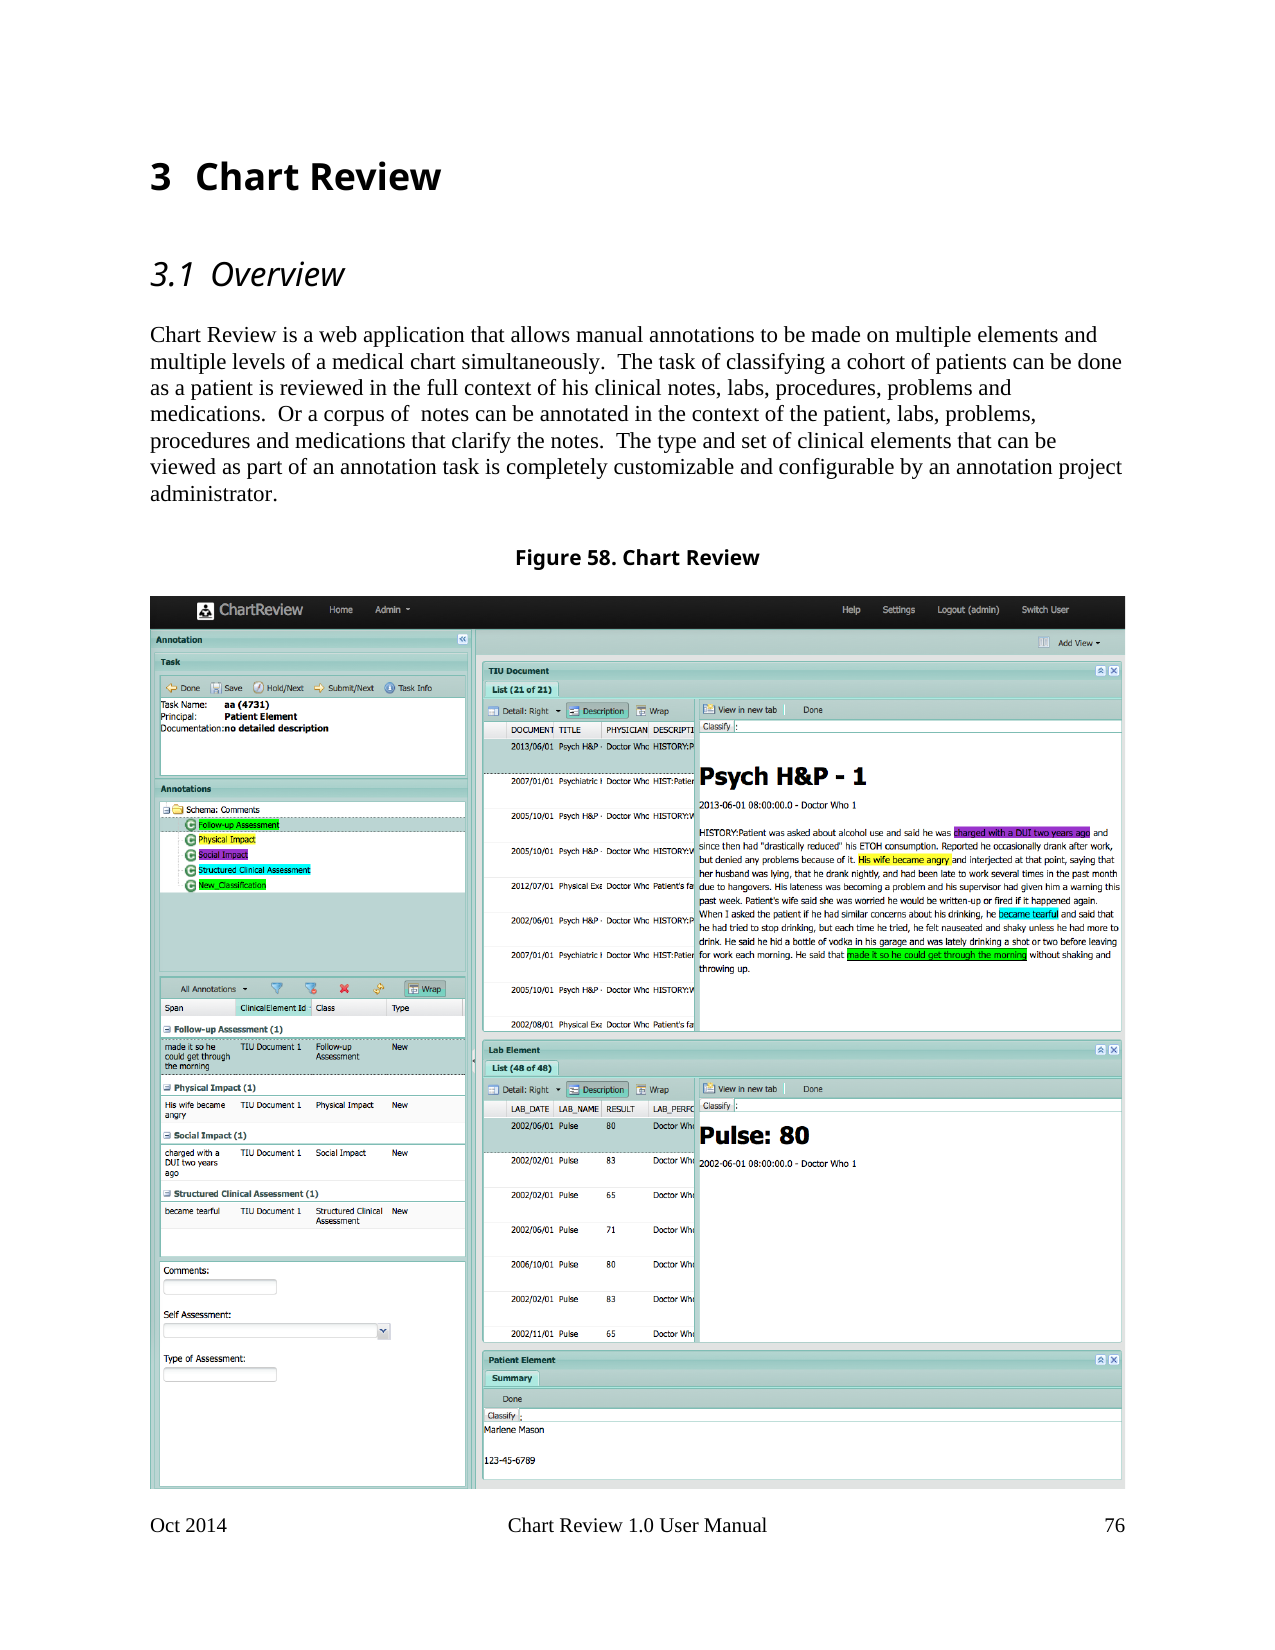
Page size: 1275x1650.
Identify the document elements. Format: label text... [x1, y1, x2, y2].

subtitle Chart Review [150, 150, 1125, 201]
subtitle Overview [150, 251, 1125, 296]
picture [150, 596, 1125, 1489]
text Chart Review is a web application that allows manual annotations to be made on multiple elements and multiple levels of a medical chart simultaneously. The task of classifying a cohort of patients can be done as a patient is reviewed in the full context of his clinical notes, labs, procedures, problems and medications. Or a corpus of notes can be annotated in the context of the patient, labs, problems, procedures and medications that clarify the notes. The type and set of clinical elements that can be viewed as part of an annotation task is completely customizable and configurable by an annotation project administrator. [150, 321, 1125, 506]
